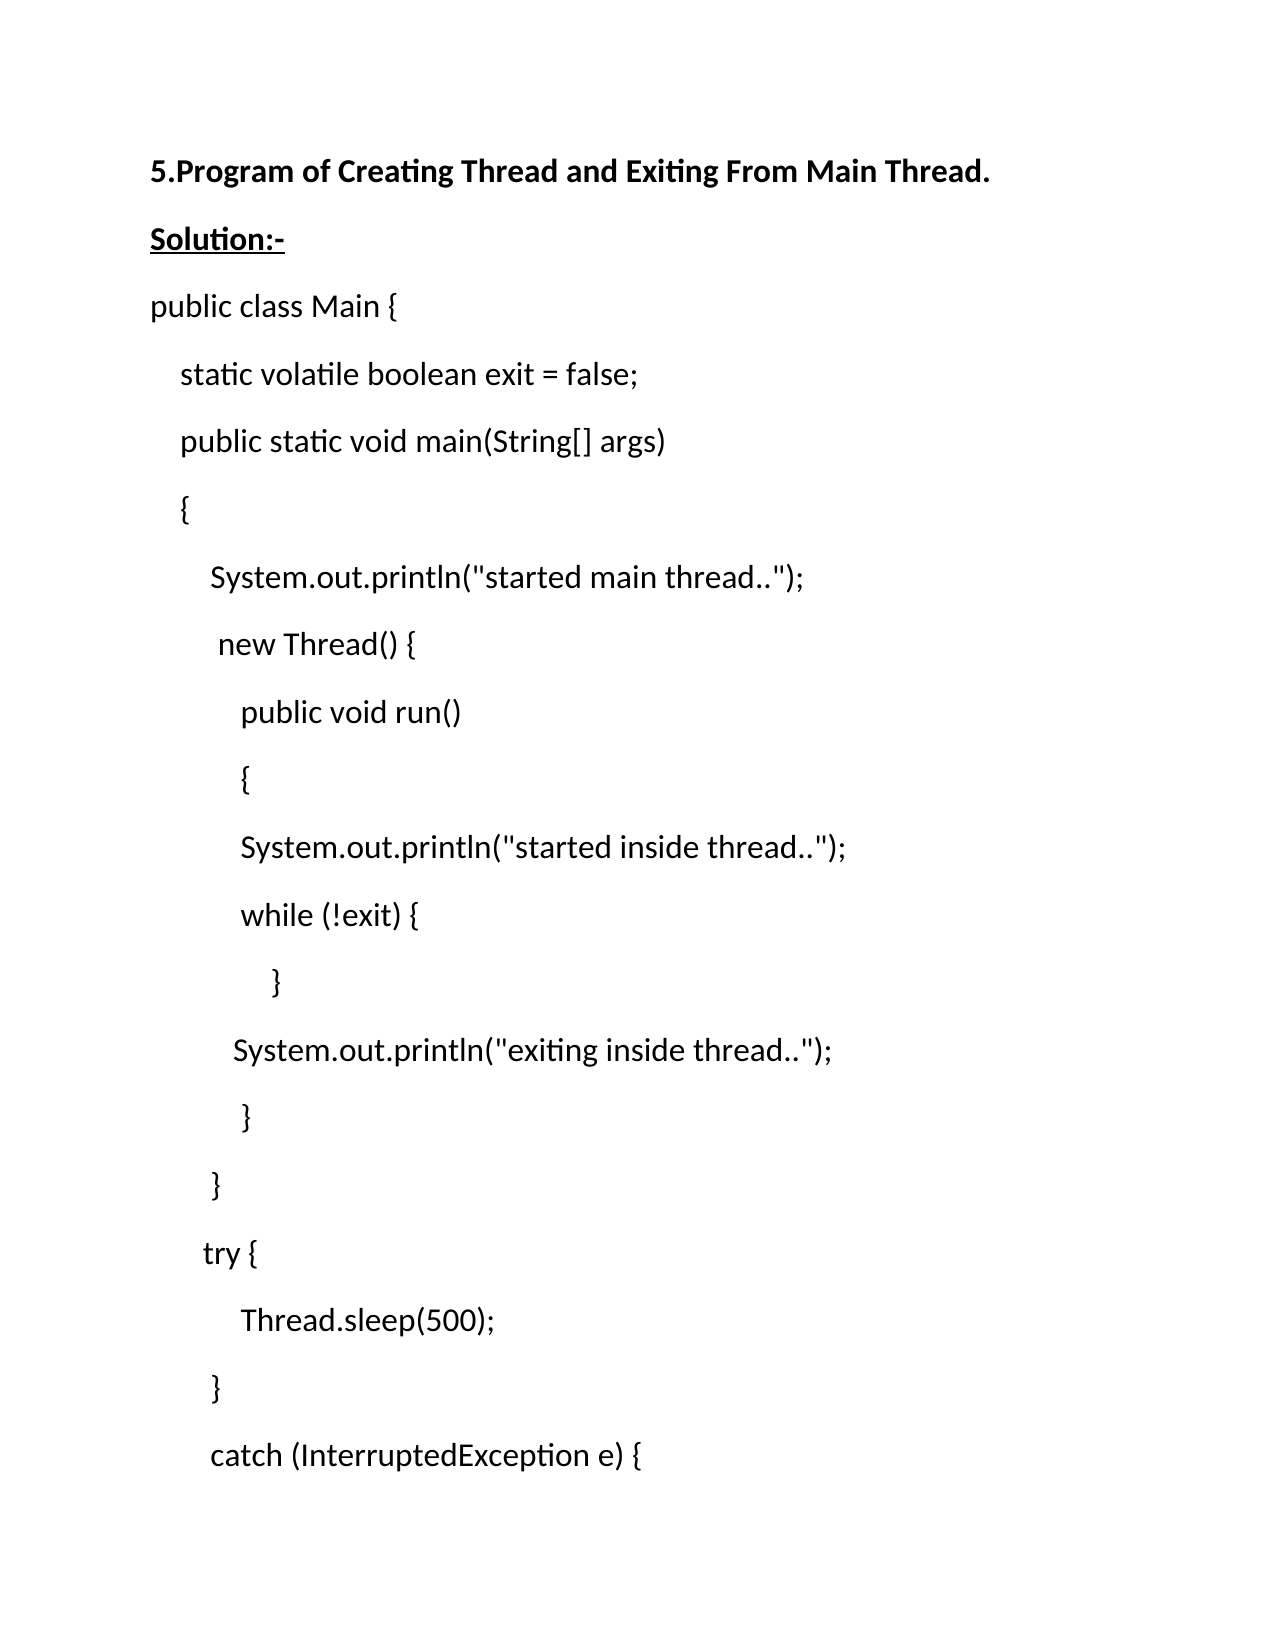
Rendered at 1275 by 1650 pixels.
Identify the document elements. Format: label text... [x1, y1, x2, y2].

text try { [150, 1232, 1125, 1272]
text } [150, 961, 1125, 1002]
text catch (InterruptedException e) { [150, 1434, 1125, 1475]
text } [150, 1096, 1125, 1137]
text System.out.println("exiting inside thread.."); [150, 1029, 1125, 1069]
text while (!exit) { [150, 894, 1125, 934]
text System.out.println("started inside thread.."); [150, 826, 1125, 867]
text { [150, 488, 1125, 529]
text 5.Program of Creating Thread and Exiting From Main Thread. [150, 150, 1125, 191]
text public void run() [150, 691, 1125, 732]
text Thread.sleep(500); [150, 1299, 1125, 1340]
text Solution:- [150, 218, 1125, 258]
text } [150, 1367, 1125, 1408]
text { [150, 758, 1125, 799]
text } [150, 1164, 1125, 1205]
text static volatile boolean exit = false; [150, 353, 1125, 393]
text public static void main(String[] args) [150, 420, 1125, 461]
text public class Main { [150, 285, 1125, 326]
text new Thread() { [150, 623, 1125, 664]
text System.out.println("started main thread.."); [150, 556, 1125, 596]
